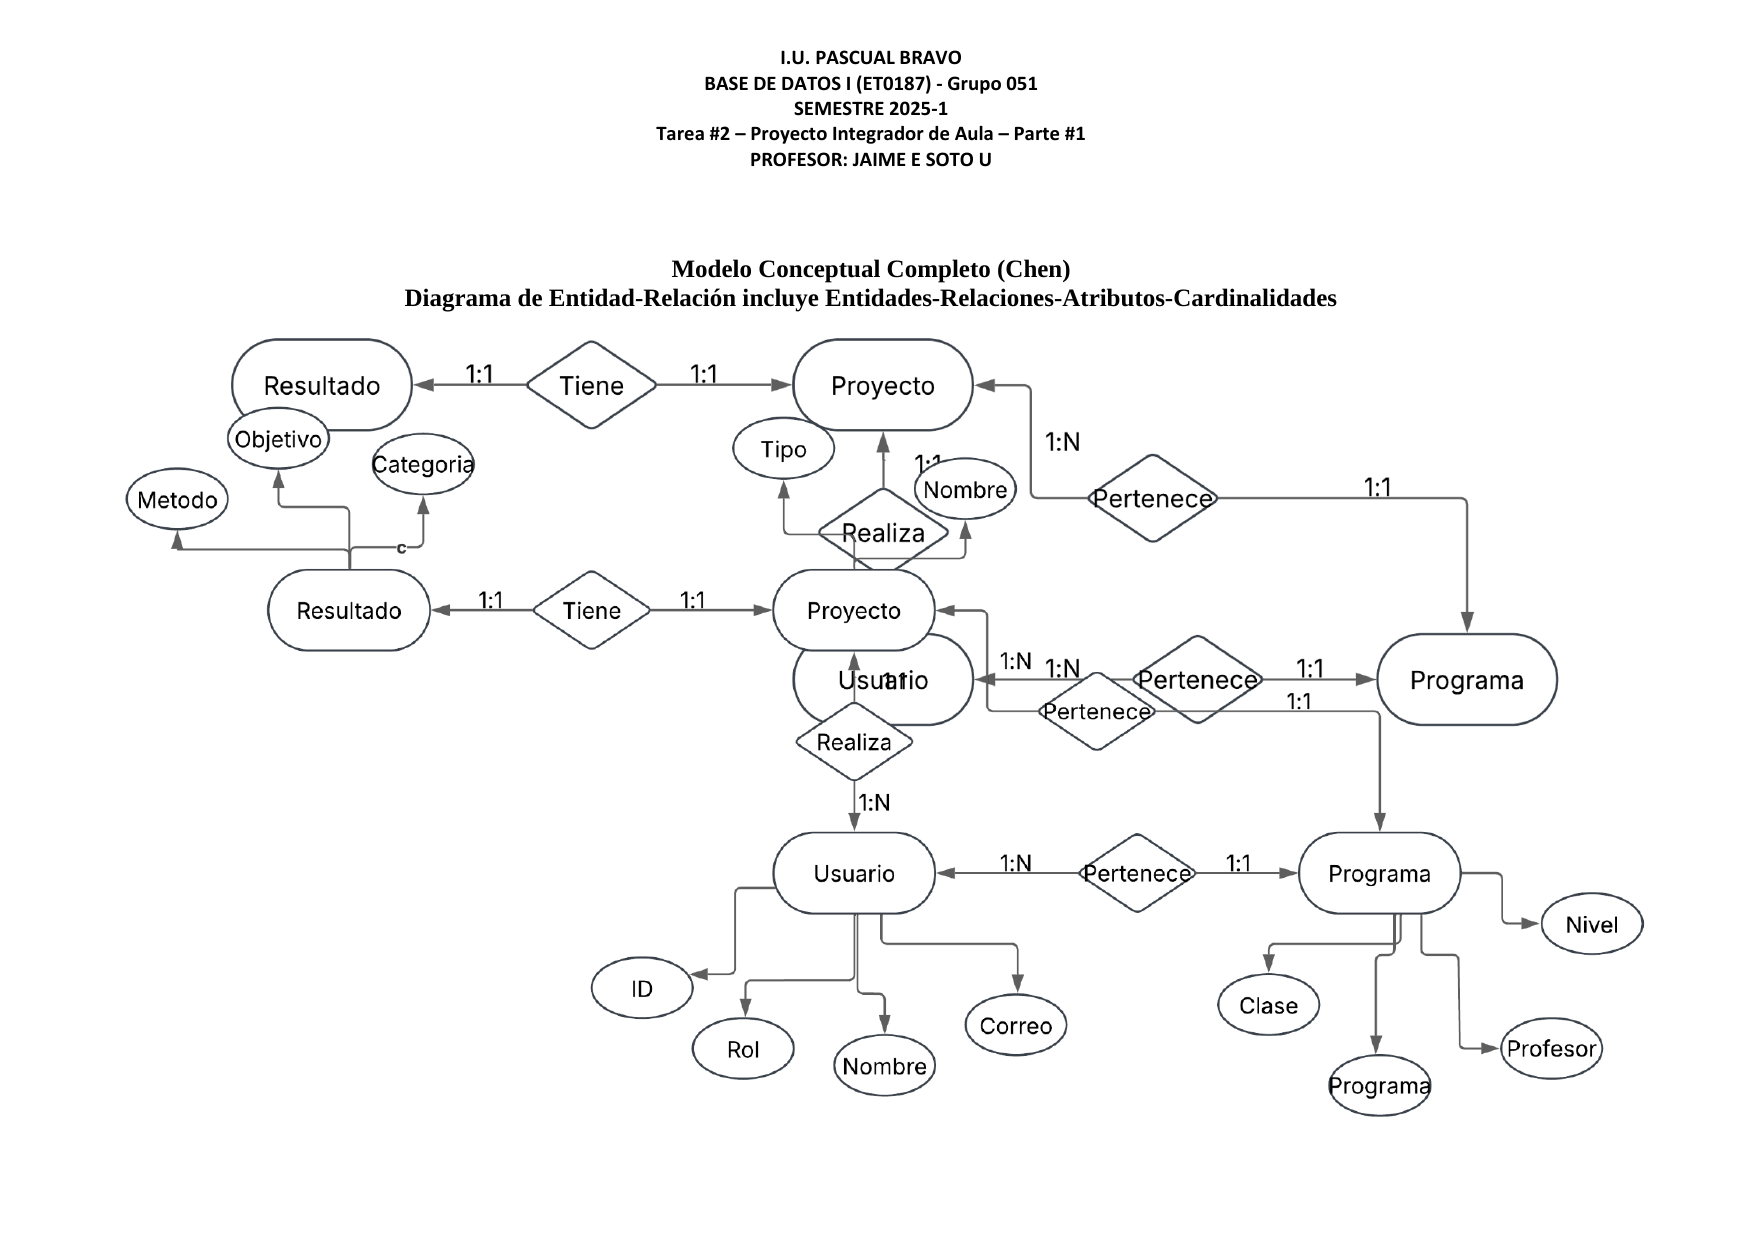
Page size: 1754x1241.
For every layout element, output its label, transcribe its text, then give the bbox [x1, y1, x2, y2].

text Modelo Conceptual Completo (Chen) [59, 254, 1683, 283]
text Diagrama de Entidad-Relación incluye Entidades-Relaciones-Atributos-Cardinalidades [59, 283, 1683, 312]
picture [86, 294, 1683, 1156]
